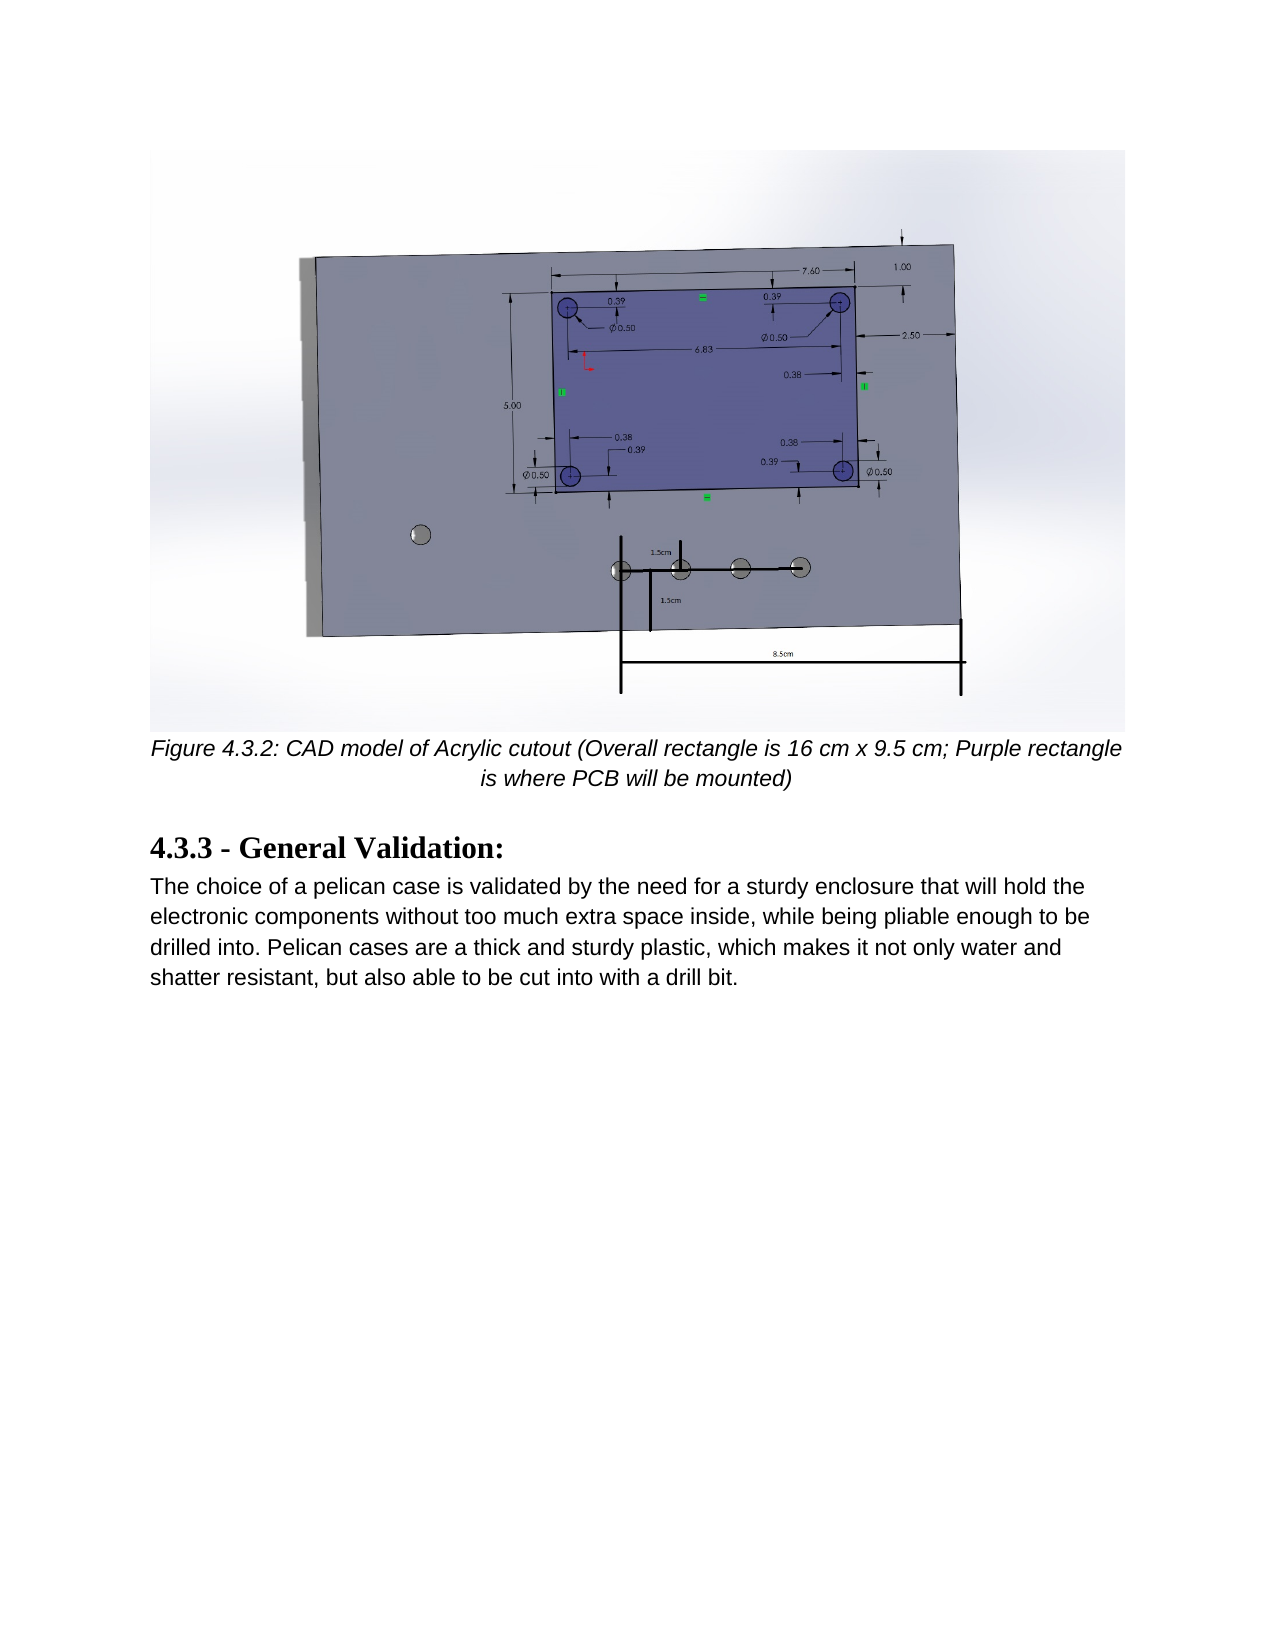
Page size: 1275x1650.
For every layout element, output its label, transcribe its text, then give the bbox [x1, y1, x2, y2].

text The choice of a pelican case is validated by the need for a sturdy enclosure that will hold the electronic components without too much extra space inside, while being pliable enough to be drilled into. Pelican cases are a thick and sturdy plastic, which makes it not only water and shatter resistant, but also able to be cut into with a drill bit. [150, 873, 1125, 990]
subtitle 4.3.3 - General Validation: [150, 829, 1125, 865]
text Figure 4.3.2: CAD model of Acrylic cutout (Overall rectangle is 16 cm x 9.5 cm; Purple rectangle is where PCB will be mounted) [150, 735, 1125, 792]
picture [150, 150, 1125, 732]
